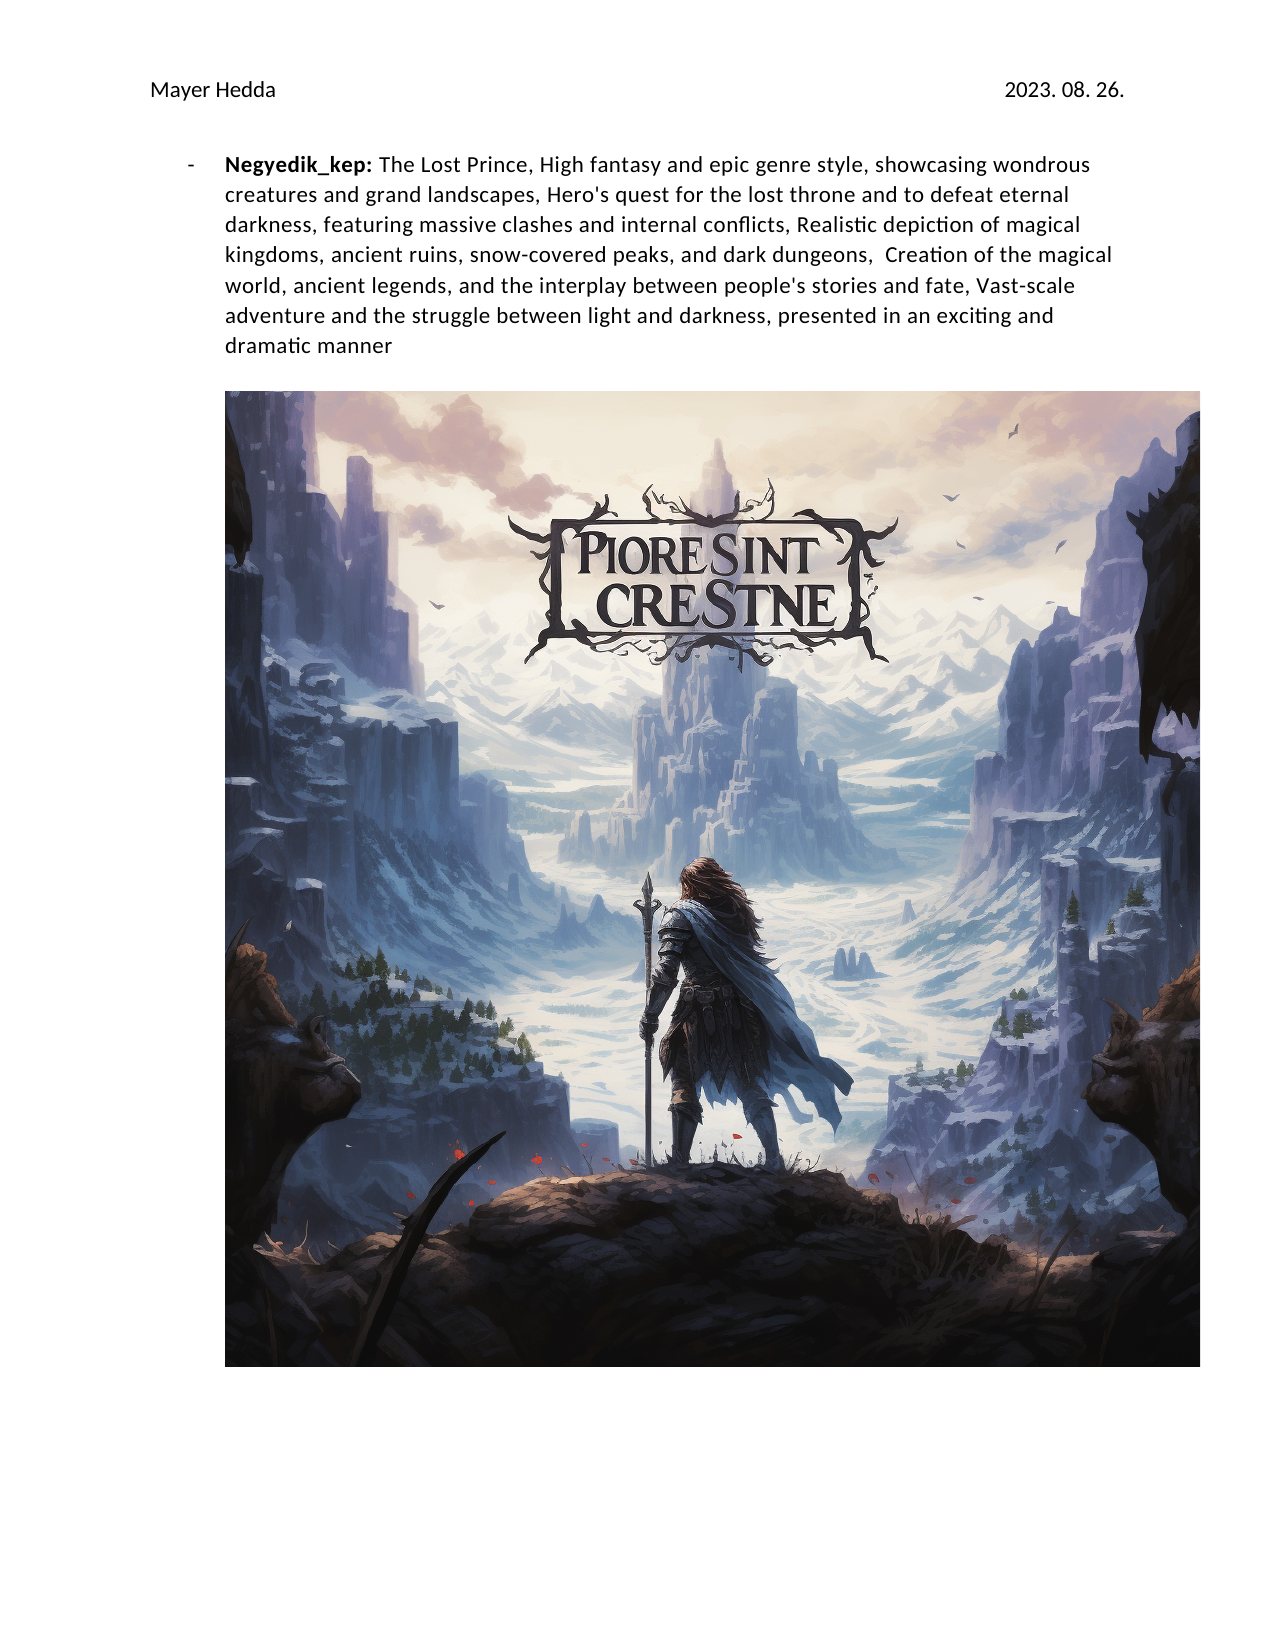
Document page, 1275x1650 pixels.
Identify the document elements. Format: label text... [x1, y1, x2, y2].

picture [225, 391, 1200, 1367]
list Negyedik_kep: The Lost Prince, High fantasy and epic genre style, showcasing wondrous creatures and grand landscapes, Hero's quest for the lost throne and to defeat eternal darkness, featuring massive clashes and internal conflicts, Realistic depiction of magical kingdoms, ancient ruins, snow-covered peaks, and dark dungeons, Creation of the magical world, ancient legends, and the interplay between people's stories and fate, Vast-scale adventure and the struggle between light and darkness, presented in an exciting and dramatic manner [187, 150, 1125, 359]
